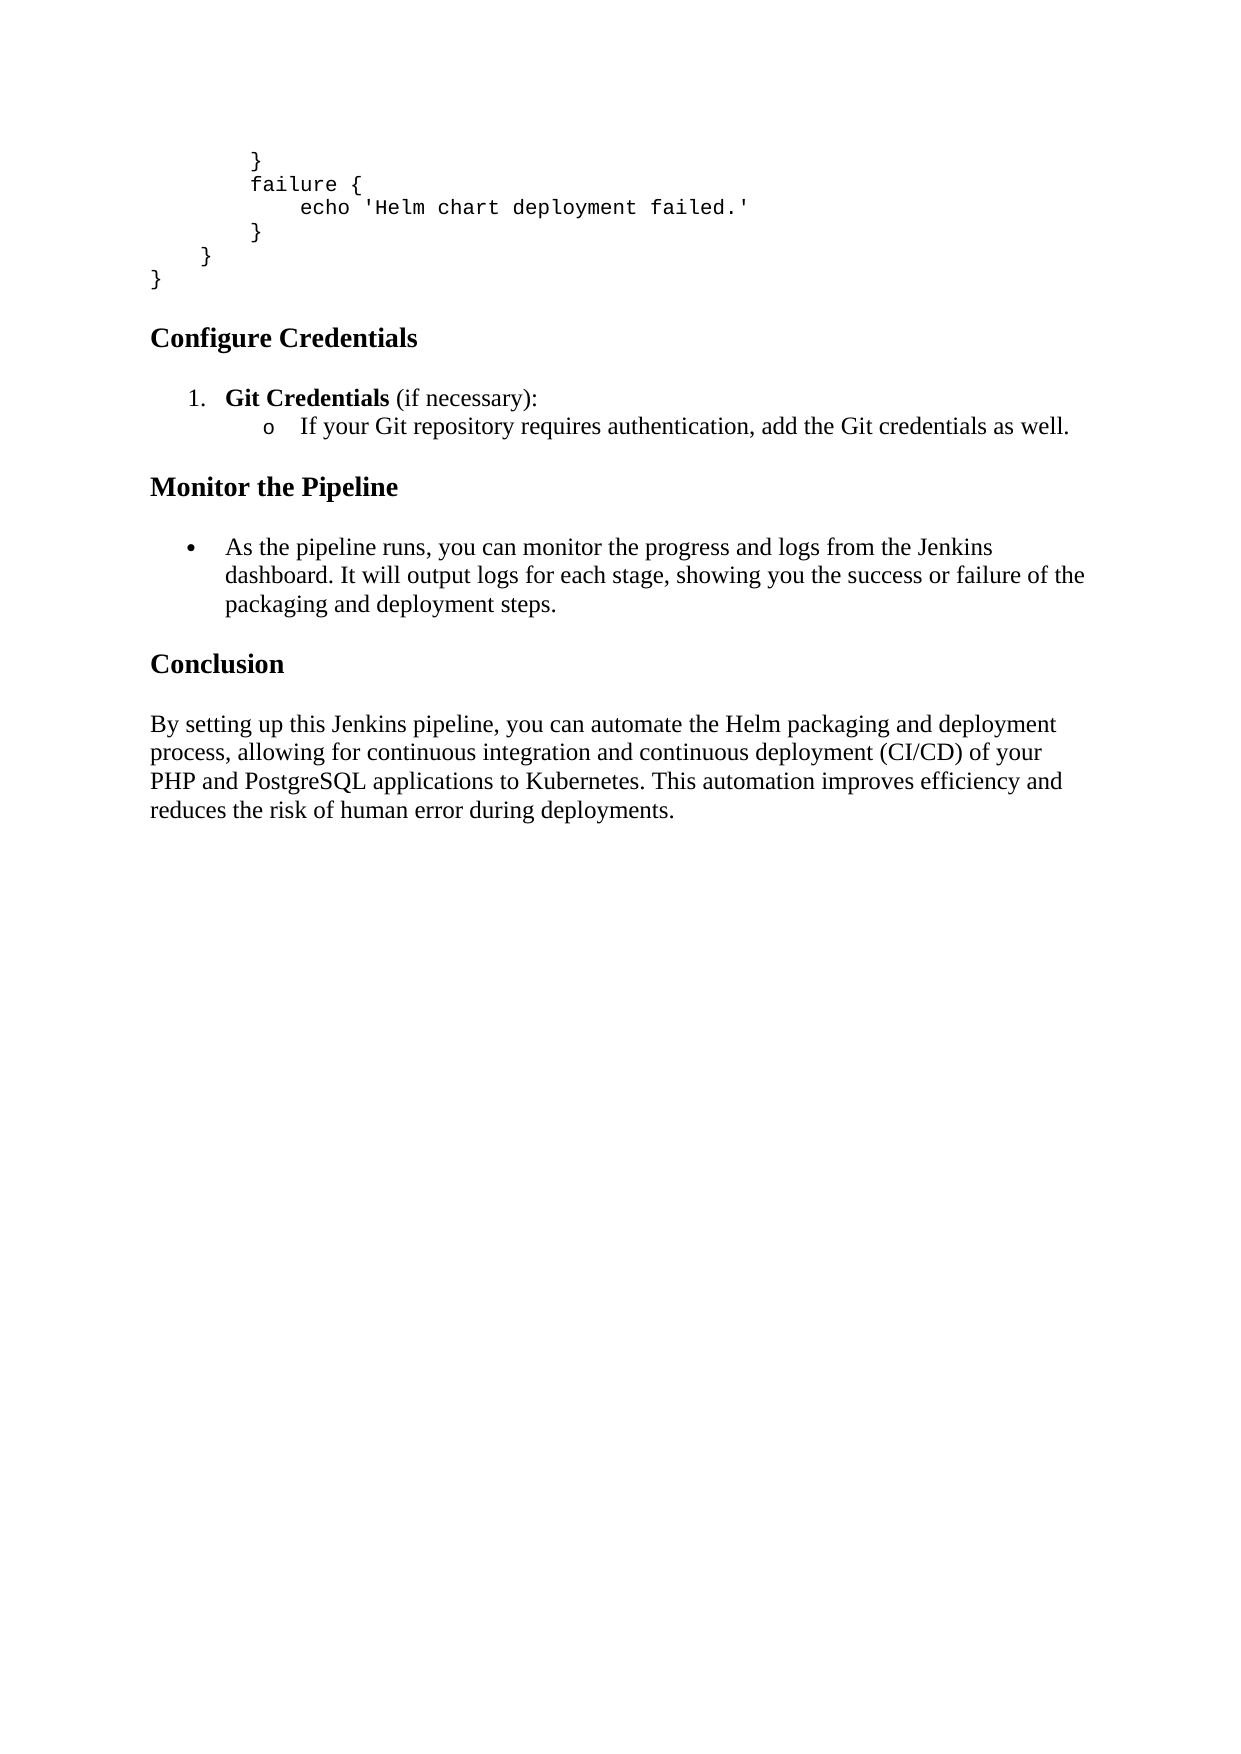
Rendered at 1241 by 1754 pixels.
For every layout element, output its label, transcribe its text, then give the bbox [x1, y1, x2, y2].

text echo 'Helm chart deployment failed.' [150, 197, 1090, 221]
text failure { [150, 174, 1090, 197]
text Monitor the Pipeline [150, 470, 1090, 502]
text } [150, 150, 1090, 174]
list Git Credentials (if necessary): [187, 383, 1090, 411]
text } [150, 268, 1090, 292]
text By setting up this Jenkins pipeline, you can automate the Helm packaging and deployment process, allowing for continuous integration and continuous deployment (CI/CD) of your PHP and PostgreSQL applications to Kubernetes. This automation improves efficiency and reduces the risk of human error during deployments. [150, 709, 1090, 824]
list As the pipeline runs, you can monitor the progress and logs from the Jenkins dashboard. It will output logs for each stage, showing you the success or failure of the packaging and deployment steps. [187, 532, 1090, 618]
text } [150, 244, 1090, 268]
text Conclusion [150, 647, 1090, 679]
text } [150, 221, 1090, 244]
text Configure Credentials [150, 321, 1090, 353]
list If your Git repository requires authentication, add the Git credentials as well. [262, 411, 1090, 441]
